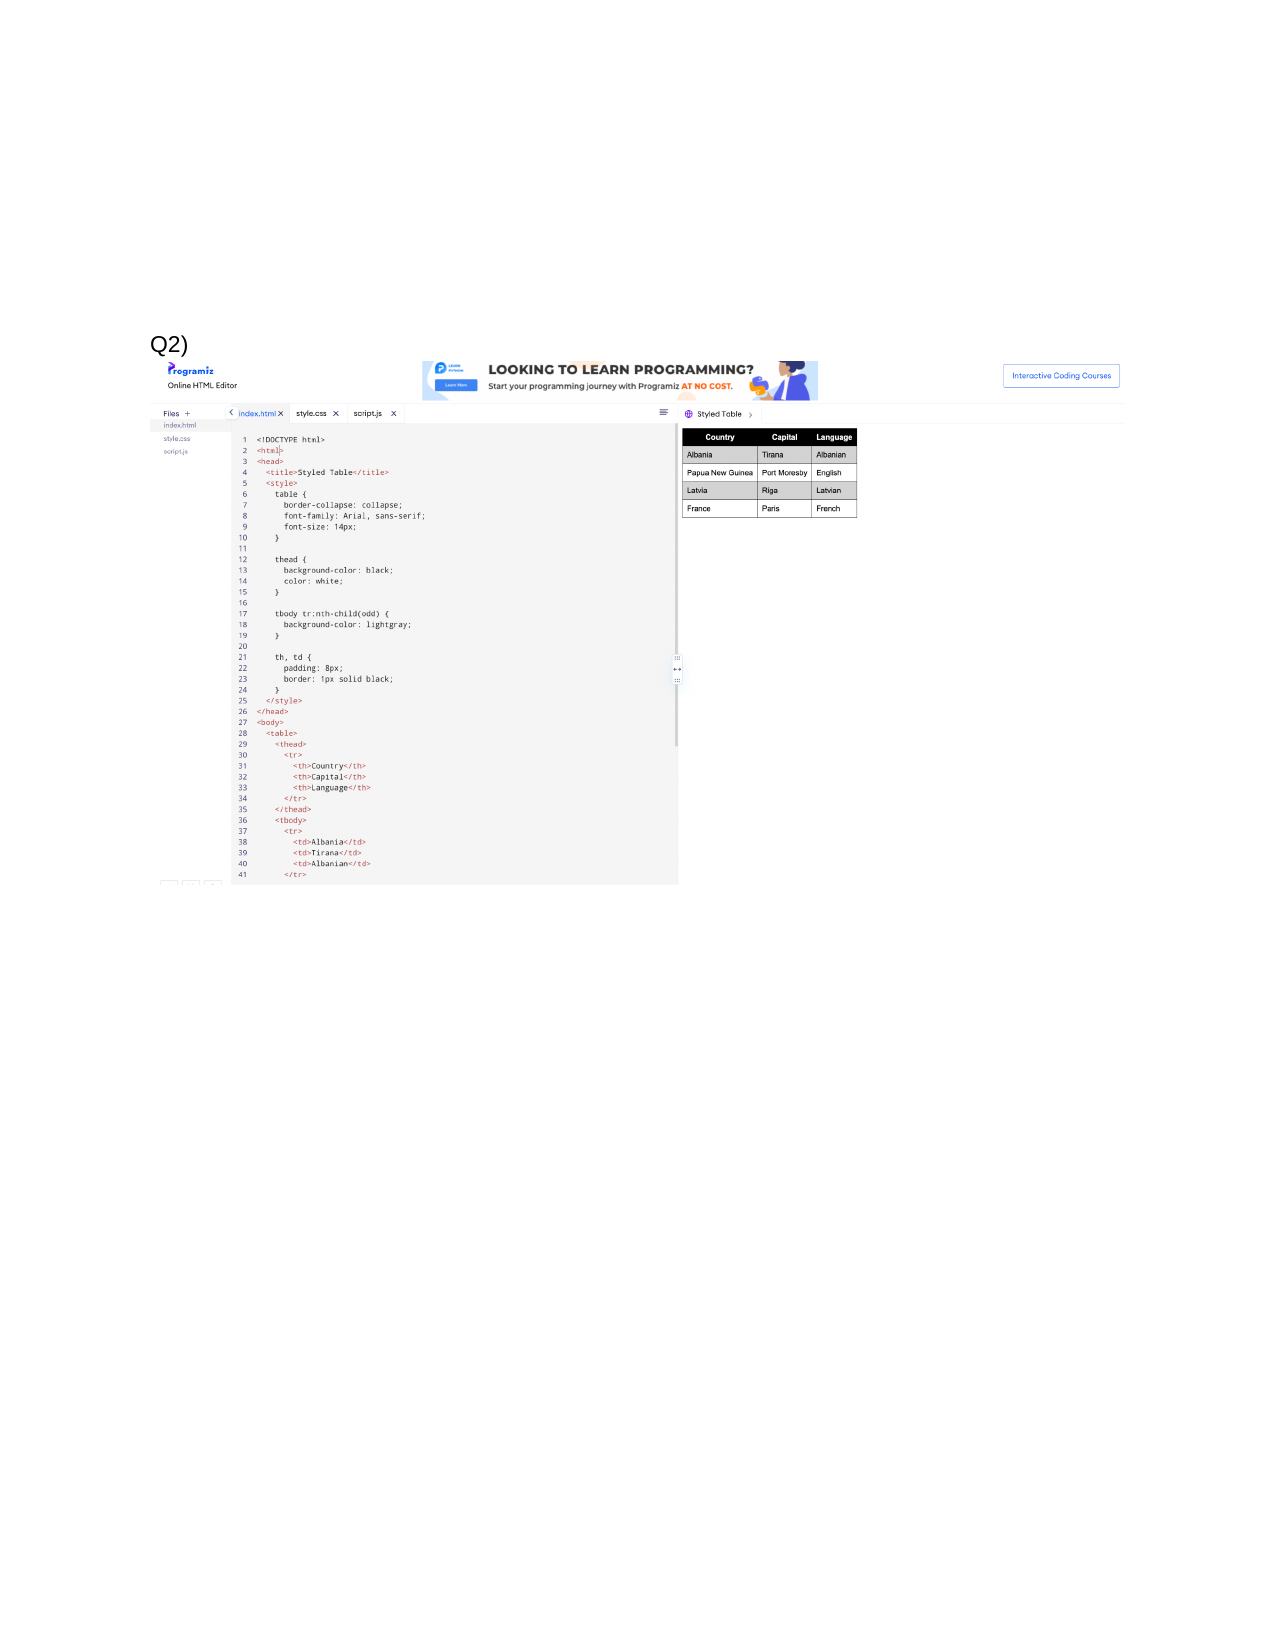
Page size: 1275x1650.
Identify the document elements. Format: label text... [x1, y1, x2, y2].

picture [150, 361, 1125, 885]
text Q2) [150, 331, 1125, 358]
